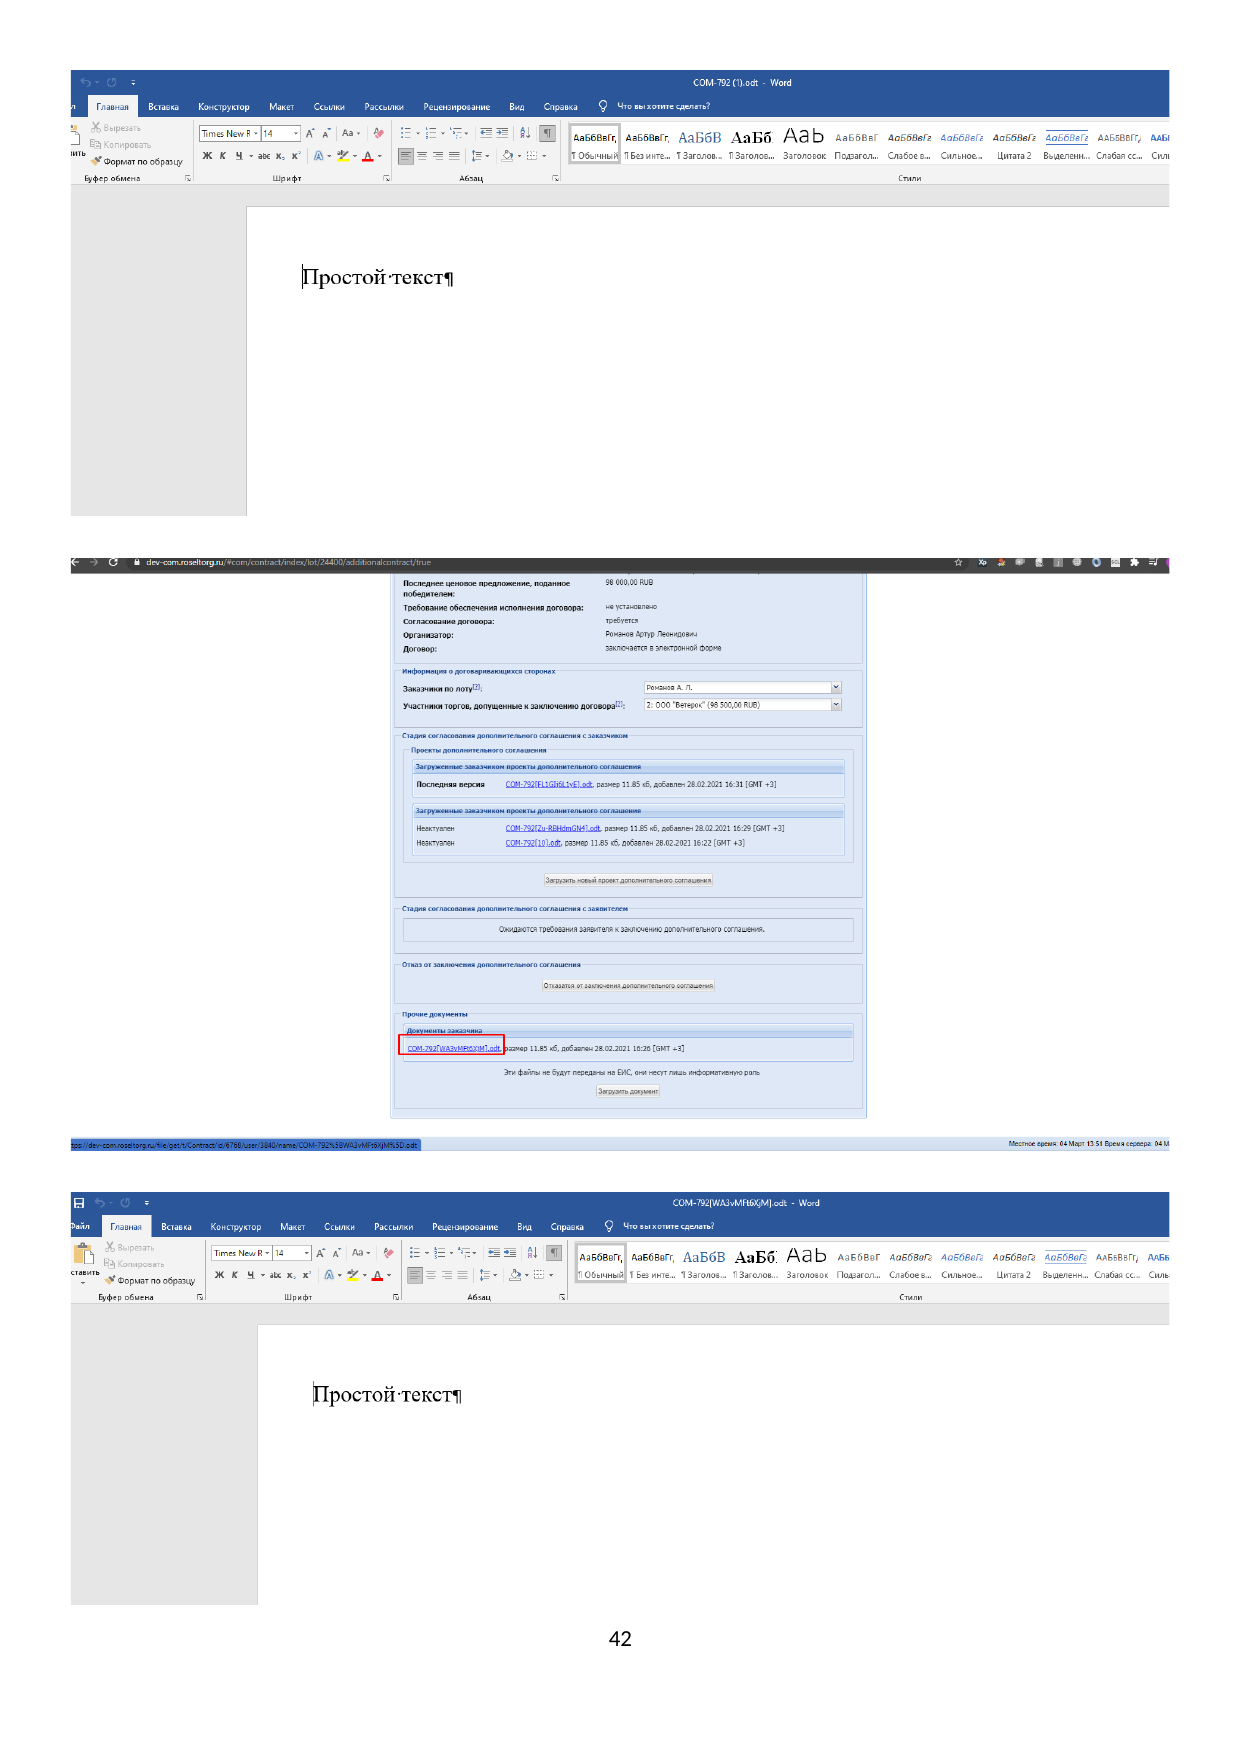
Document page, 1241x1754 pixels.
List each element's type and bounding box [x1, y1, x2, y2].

picture [70, 70, 1170, 516]
picture [70, 1192, 1170, 1605]
picture [70, 558, 1170, 1151]
